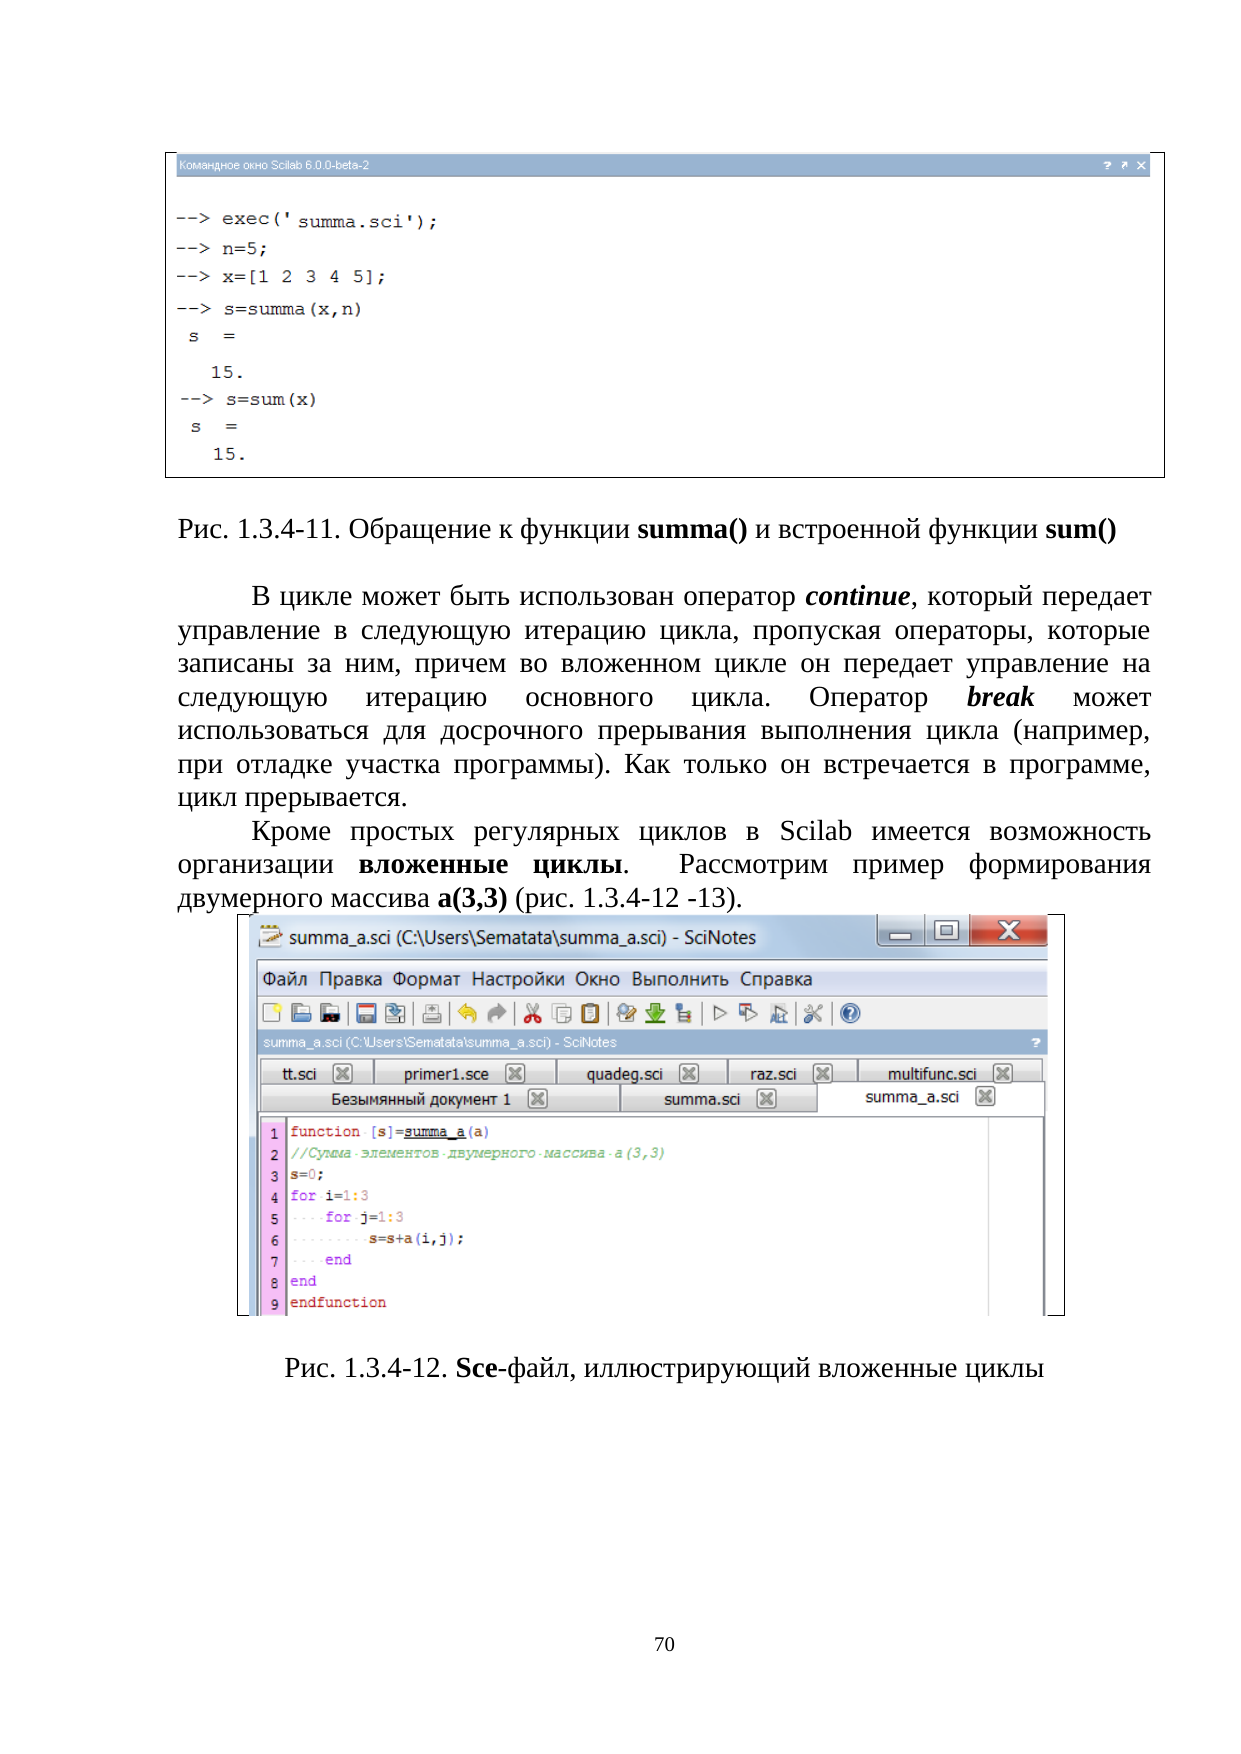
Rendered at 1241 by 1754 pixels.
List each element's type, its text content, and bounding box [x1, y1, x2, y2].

table_header [238, 915, 249, 1315]
text В цикле может быть использован оператор continue, который передает управление в следующую итерацию цикла, пропуская операторы, которые записаны за ним, причем во вложенном цикле он передает управление на следующую итерацию основного цикла. Оператор break может использоваться для досрочного прерывания выполнения цикла (например, при отладке участка программы). Как только он встречается в программе, цикл прерывается. [177, 578, 1152, 813]
text Кроме простых регулярных циклов в Scilab имеется возможность организации вложенные циклы. Рассмотрим пример формирования двумерного массива а(3,3) (рис. 1.3.4-12 -13). [177, 813, 1152, 914]
picture [176, 152, 1151, 477]
text Рис. 1.3.4-12. Sce-файл, иллюстрирующий вложенные циклы [177, 1350, 1152, 1383]
table_header [166, 153, 176, 477]
table_header [1048, 915, 1064, 1315]
text Рис. 1.3.4-11. Обращение к функции summa() и встроенной функции sum() [177, 511, 1152, 545]
table_header [1151, 153, 1164, 477]
picture [249, 914, 1048, 1316]
